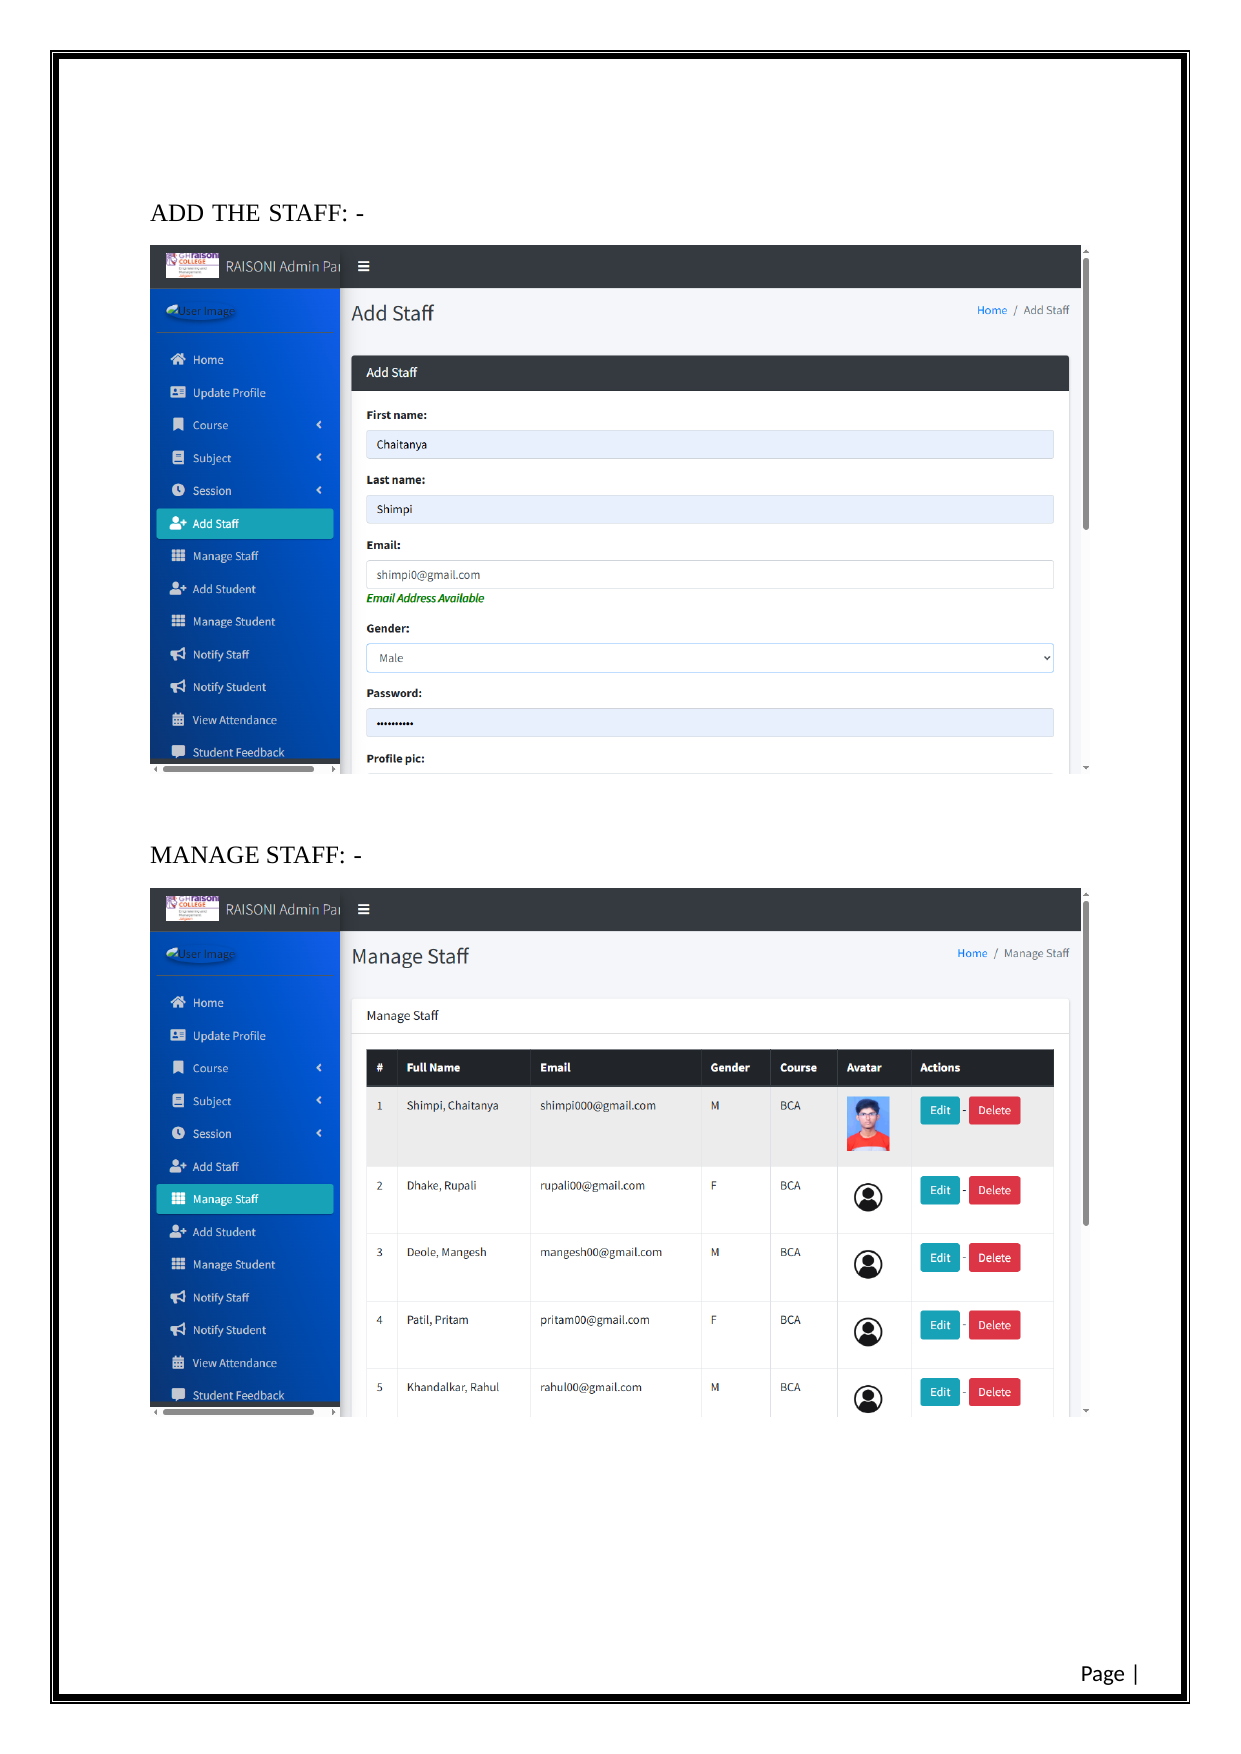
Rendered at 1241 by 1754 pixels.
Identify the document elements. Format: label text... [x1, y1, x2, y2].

picture [150, 245, 1091, 774]
picture [150, 888, 1091, 1417]
text MANAGE STAFF: - [150, 841, 1090, 869]
text ADD THE STAFF: - [150, 198, 1090, 226]
